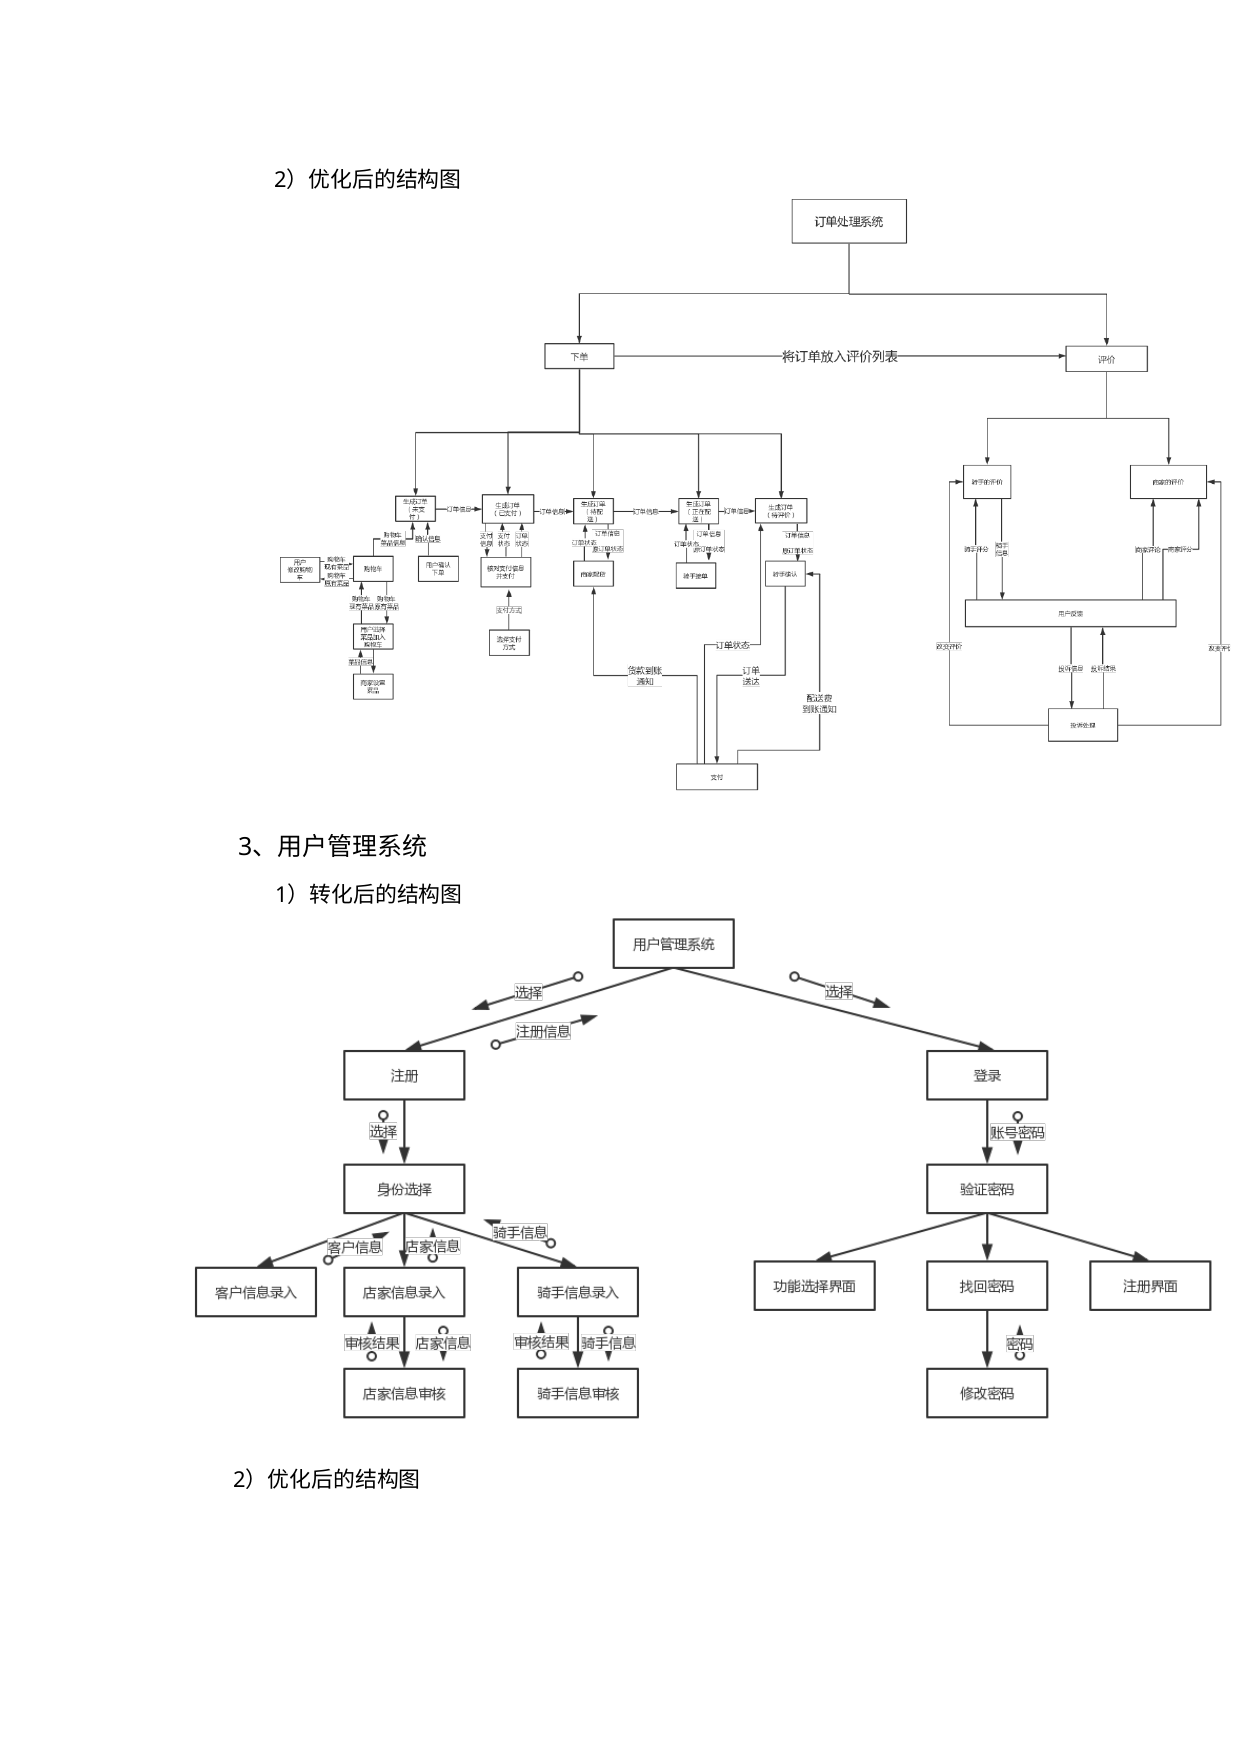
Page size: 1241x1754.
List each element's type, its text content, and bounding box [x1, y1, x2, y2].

list 3、用户管理系统 [225, 812, 1053, 877]
picture [273, 194, 1230, 796]
text 2）优化后的结构图 [187, 1462, 1053, 1494]
list 2）优化后的结构图 [225, 162, 1053, 194]
list 1）转化后的结构图 [225, 877, 1053, 909]
picture [187, 909, 1232, 1433]
